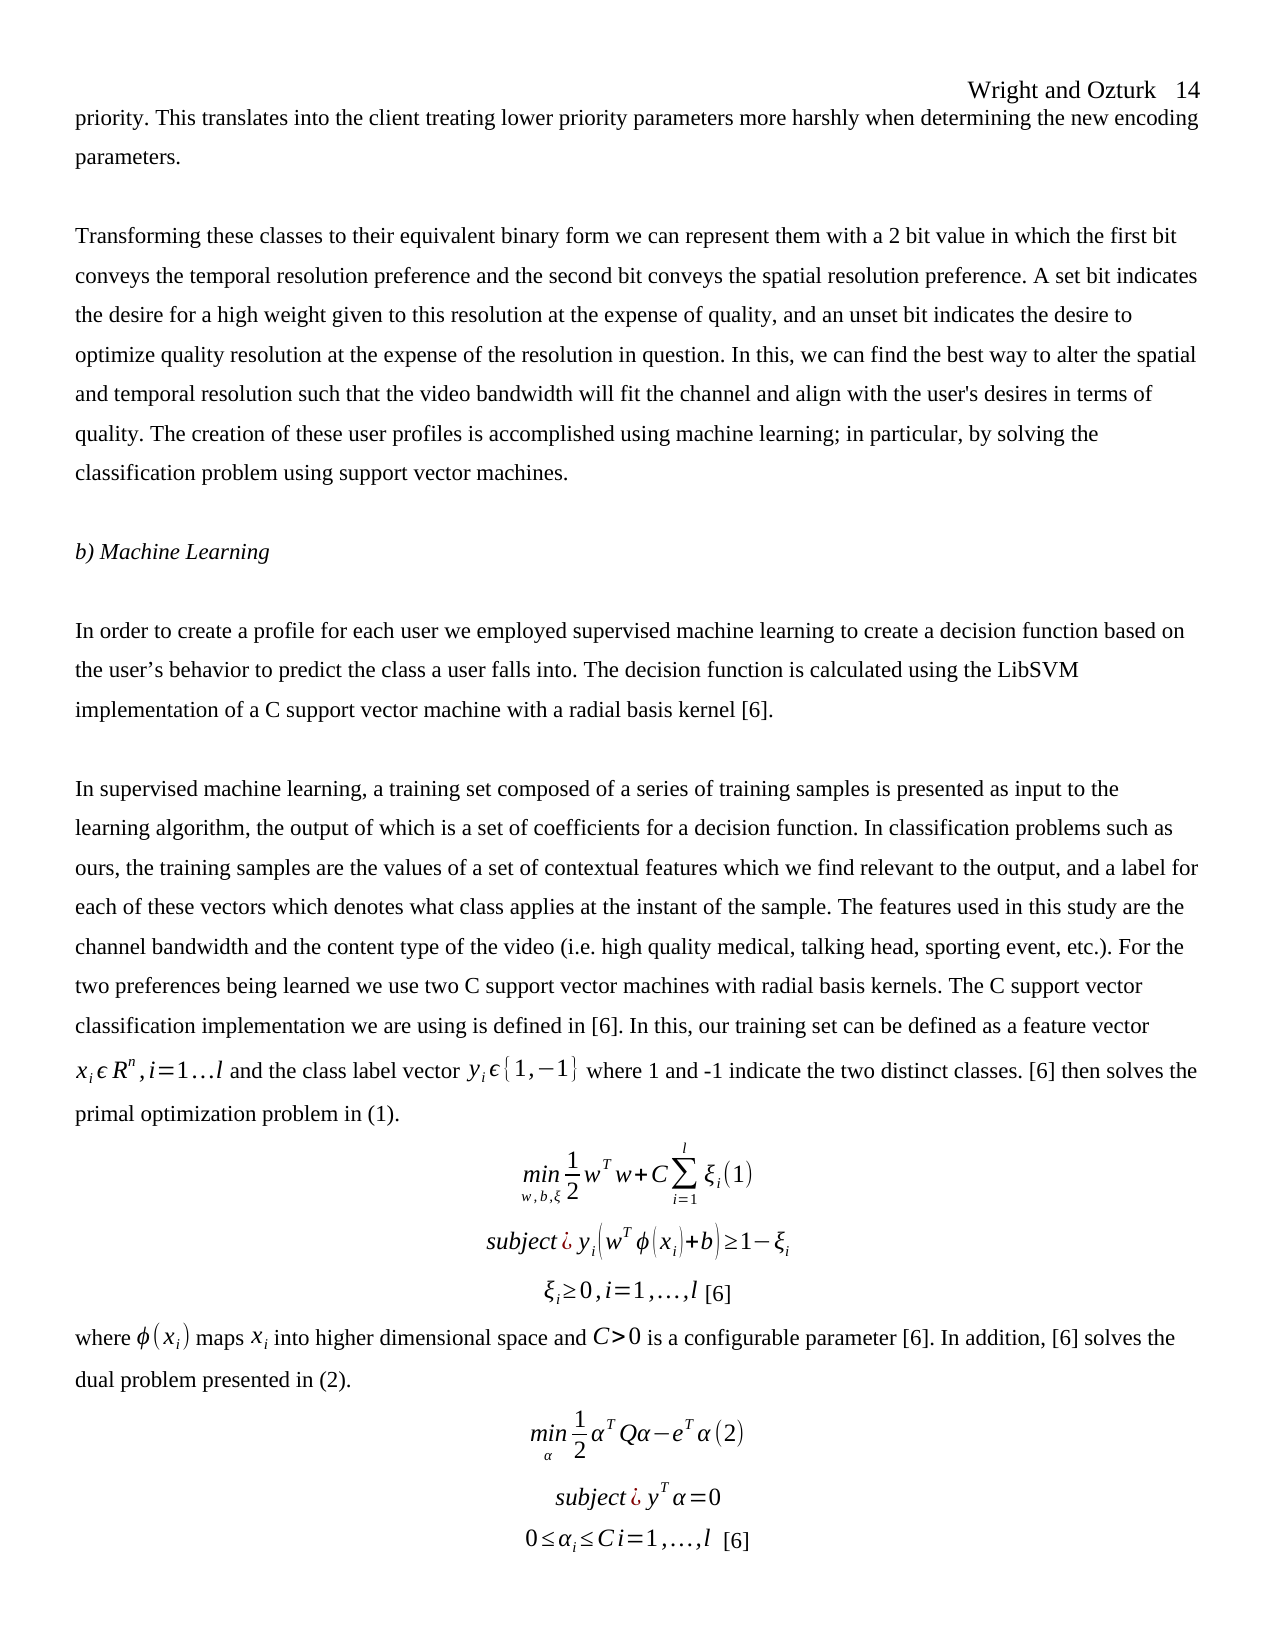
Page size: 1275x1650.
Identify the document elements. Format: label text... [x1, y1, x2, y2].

text [6] [75, 1524, 1200, 1556]
text In supervised machine learning, a training set composed of a series of training samples is presented as input to the learning algorithm, the output of which is a set of coefficients for a decision function. In classification problems such as ours, the training samples are the values of a set of contextual features which we find relevant to the output, and a label for each of these vectors which denotes what class applies at the instant of the sample. The features used in this study are the channel bandwidth and the content type of the video (i.e. high quality medical, talking head, sporting event, etc.). For the two preferences being learned we use two C support vector machines with radial basis kernels. The C support vector classification implementation we are using is defined in [6]. In this, our training set can be defined as a feature vector and the class label vector where 1 and -1 indicate the two distinct classes. [6] then solves the primal optimization problem in (1). [75, 775, 1200, 1127]
text Transforming these classes to their equivalent binary form we can represent them with a 2 bit value in which the first bit conveys the temporal resolution preference and the second bit conveys the spatial resolution preference. A set bit indicates the desire for a high weight given to this resolution at the expense of quality, and an unset bit indicates the desire to optimize quality resolution at the expense of the resolution in question. In this, we can find the best way to alter the spatial and temporal resolution such that the video bandwidth will fit the channel and align with the user's desires in terms of quality. The creation of these user profiles is accomplished using machine learning; in particular, by solving the classification problem using support vector machines. [75, 222, 1200, 485]
text In order to create a profile for each user we employed supervised machine learning to create a decision function based on the user’s behavior to predict the class a user falls into. The decision function is calculated using the LibSVM implementation of a C support vector machine with a radial basis kernel [6]. [75, 617, 1200, 722]
text where maps into higher dimensional space and is a configurable parameter [6]. In addition, [6] solves the dual problem presented in (2). [75, 1321, 1200, 1392]
text [6] [75, 1276, 1200, 1308]
text b) Machine Learning [75, 538, 1200, 564]
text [75, 104, 1200, 169]
